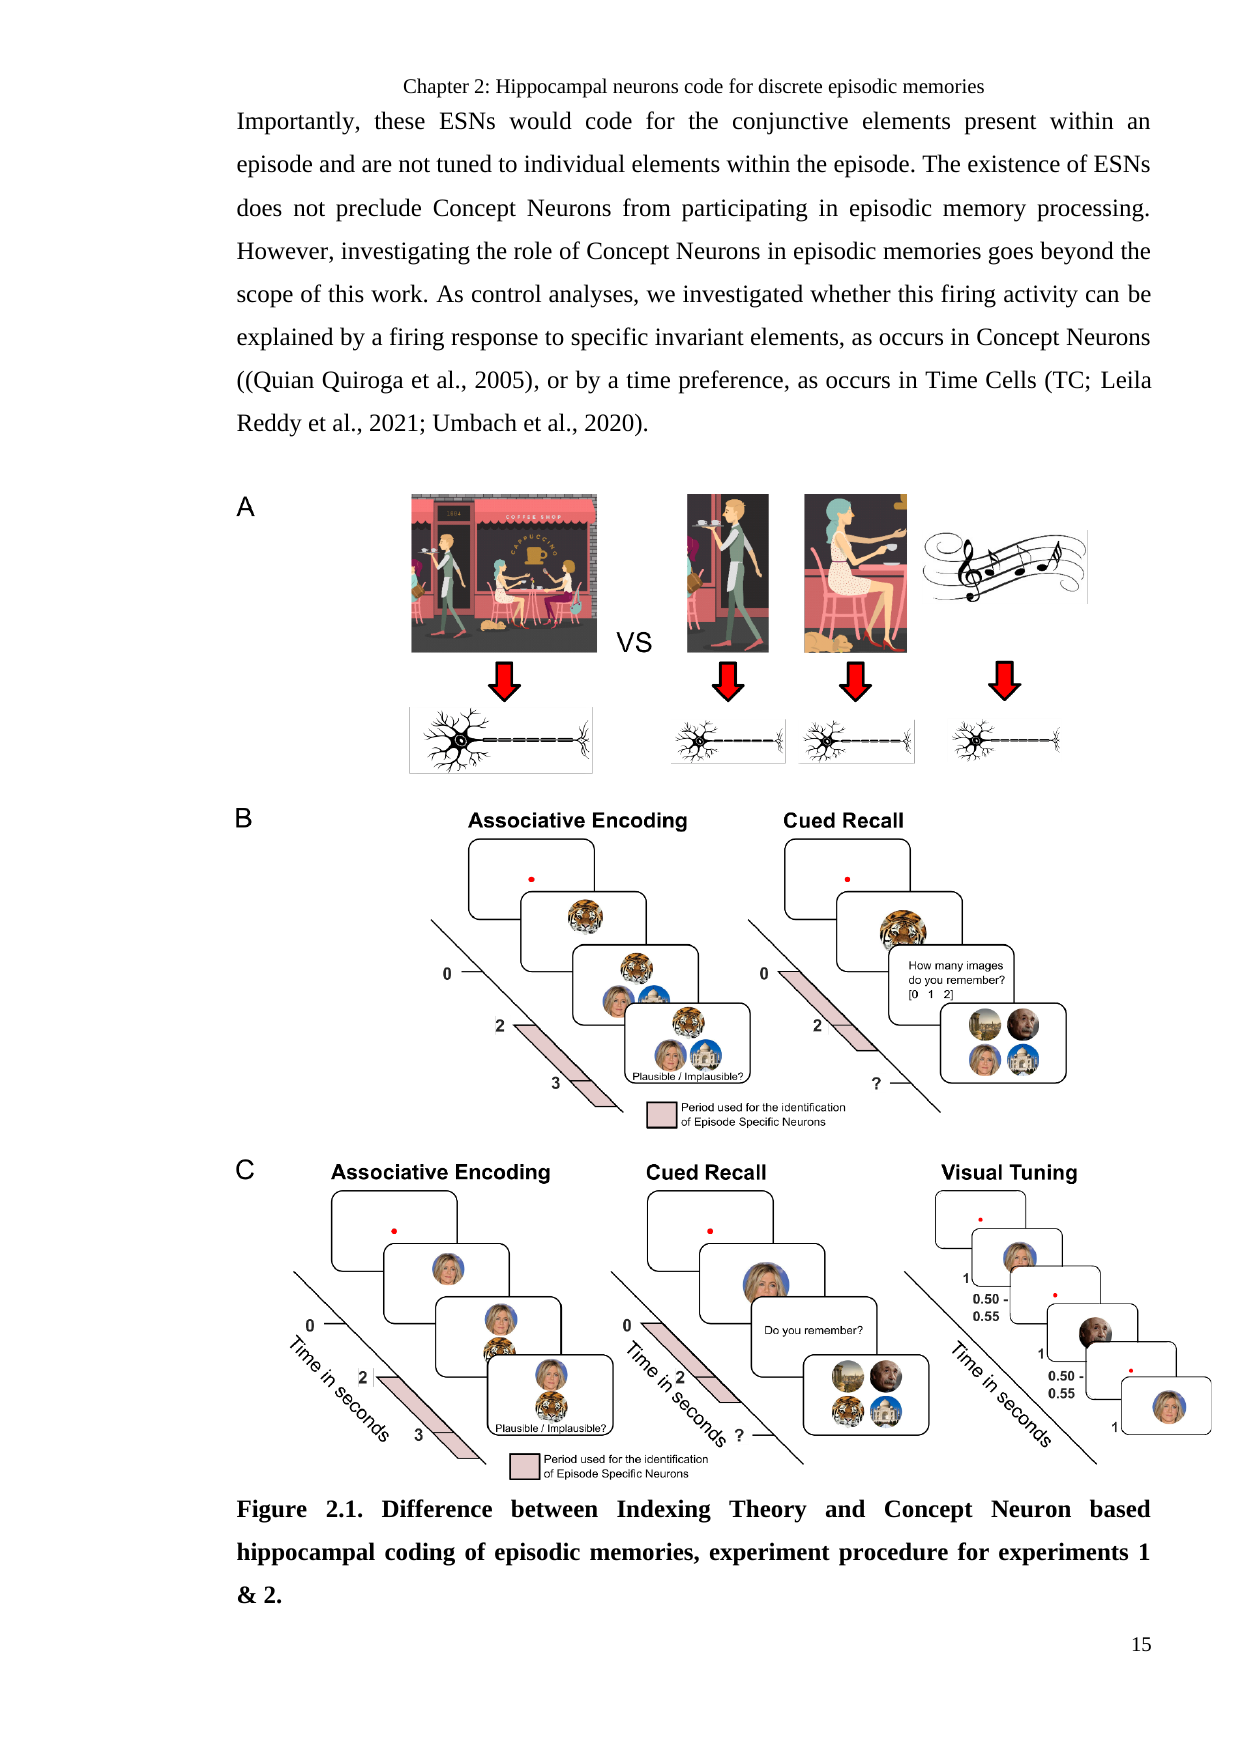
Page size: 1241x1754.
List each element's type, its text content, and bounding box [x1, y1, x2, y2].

picture [236, 494, 1212, 1480]
text Figure 2.1. Difference between Indexing Theory and Concept Neuron based hippocampal coding of episodic memories, experiment procedure for experiments 1 & 2. [236, 1494, 1152, 1609]
text Importantly, these ESNs would code for the conjunctive elements present within an episode and are not tuned to individual elements within the episode. The existence of ESNs does not preclude Concept Neurons from participating in episodic memory processing. However, investigating the role of Concept Neurons in episodic memories goes beyond the scope of this work. As control analyses, we investigated whether this firing activity can be explained by a firing response to specific invariant elements, as occurs in Concept Neurons ((Quian Quiroga et al., 2005), or by a time preference, as occurs in Time Cells (TC; Leila Reddy et al., 2021; Umbach et al., 2020). [236, 106, 1152, 437]
